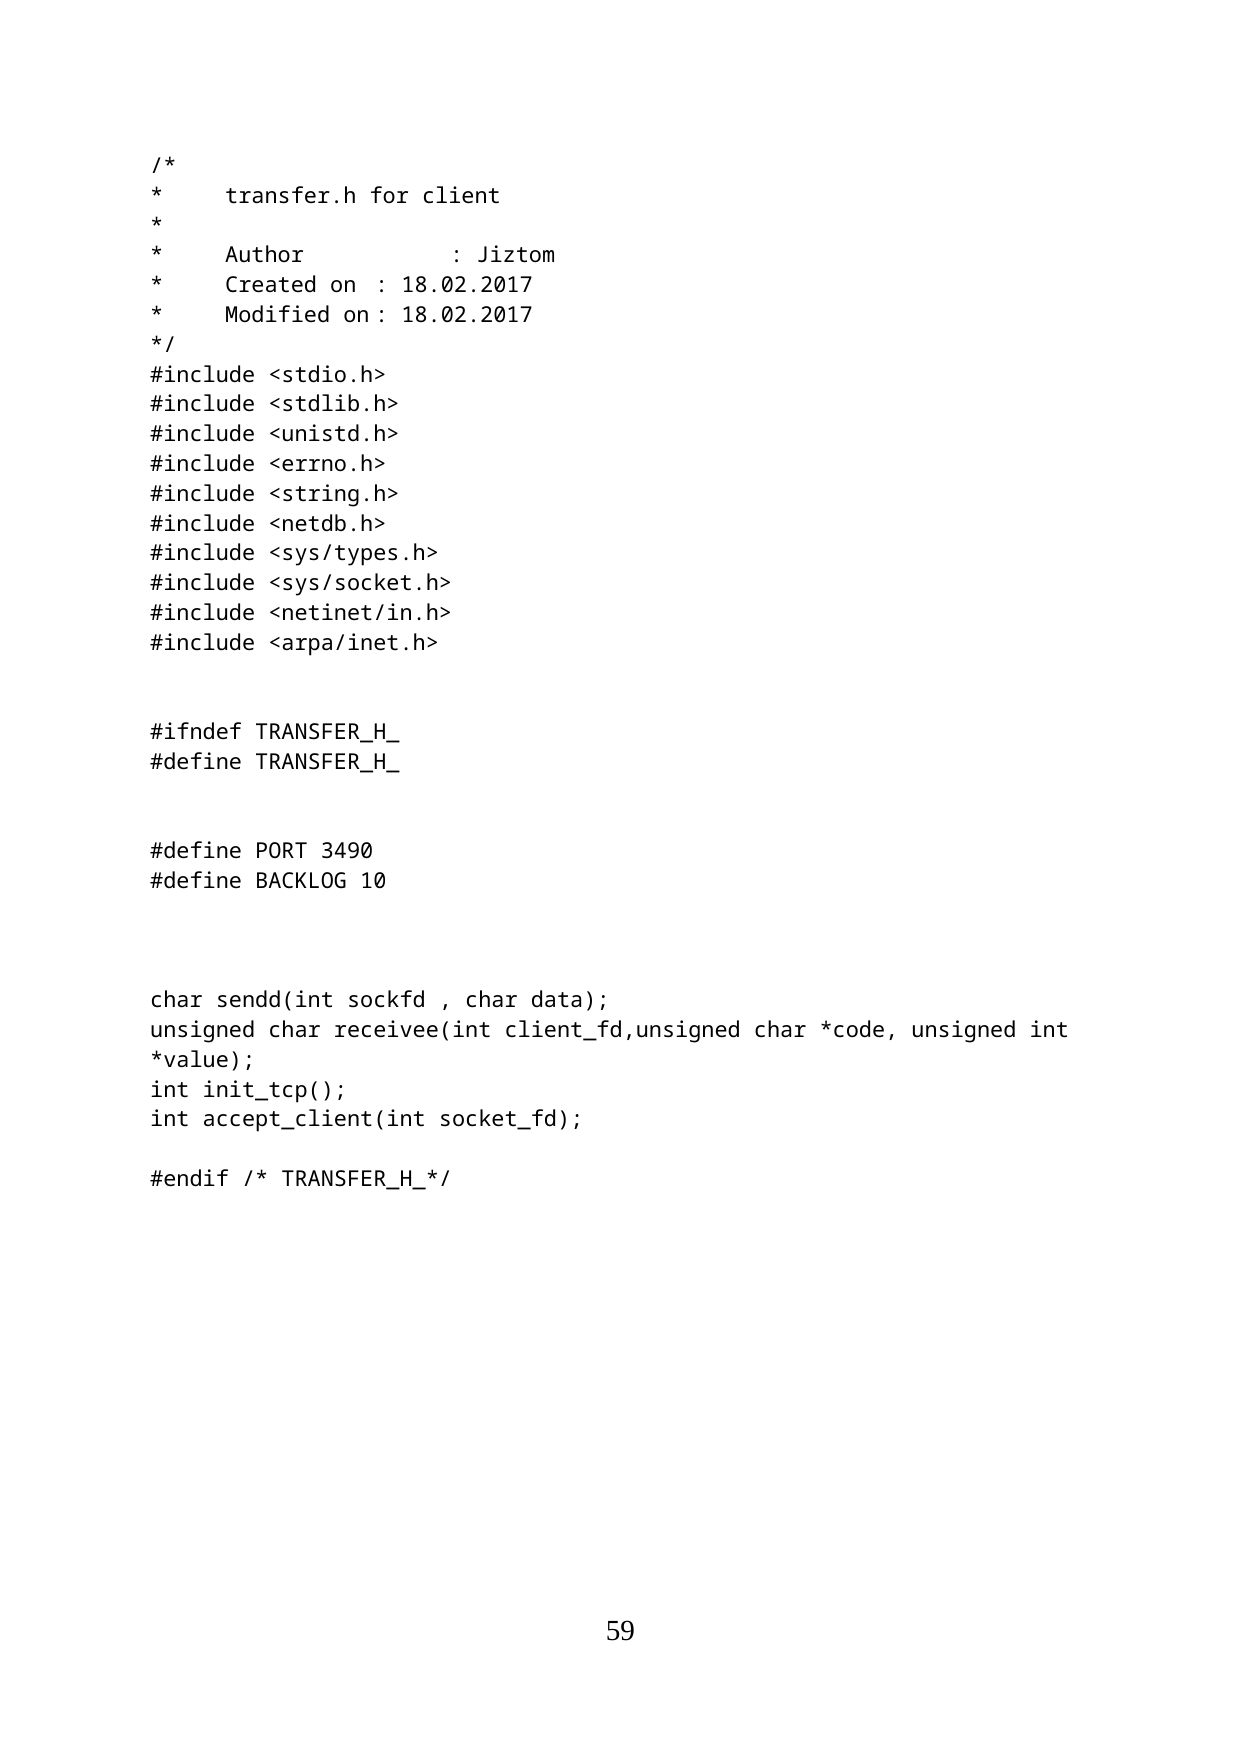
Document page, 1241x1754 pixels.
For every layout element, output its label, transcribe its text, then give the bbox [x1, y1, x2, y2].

text #ifndef TRANSFER_H_ [150, 716, 1090, 746]
text */ [150, 329, 1090, 358]
text #include <unistd.h> [150, 418, 1090, 448]
text /* [150, 150, 1090, 180]
text * [150, 209, 1090, 239]
text #include <stdio.h> [150, 358, 1090, 388]
text #endif /* TRANSFER_H_*/ [150, 1163, 1090, 1193]
text #include <stdlib.h> [150, 388, 1090, 418]
text #define BACKLOG 10 [150, 865, 1090, 895]
text #include <errno.h> [150, 448, 1090, 478]
text char sendd(int sockfd , char data); [150, 984, 1090, 1014]
text #include <sys/types.h> [150, 537, 1090, 567]
text #define TRANSFER_H_ [150, 746, 1090, 776]
text * transfer.h for client [150, 180, 1090, 209]
text #include <netinet/in.h> [150, 597, 1090, 627]
text #include <arpa/inet.h> [150, 627, 1090, 656]
text #include <netdb.h> [150, 507, 1090, 537]
text unsigned char receivee(int client_fd,unsigned char *code, unsigned int *value); [150, 1014, 1090, 1073]
text int accept_client(int socket_fd); [150, 1103, 1090, 1133]
text int init_tcp(); [150, 1073, 1090, 1103]
text #include <sys/socket.h> [150, 567, 1090, 597]
text #include <string.h> [150, 478, 1090, 507]
text * Modified on : 18.02.2017 [150, 299, 1090, 329]
text * Created on : 18.02.2017 [150, 269, 1090, 299]
text #define PORT 3490 [150, 835, 1090, 865]
text * Author : Jiztom [150, 239, 1090, 269]
